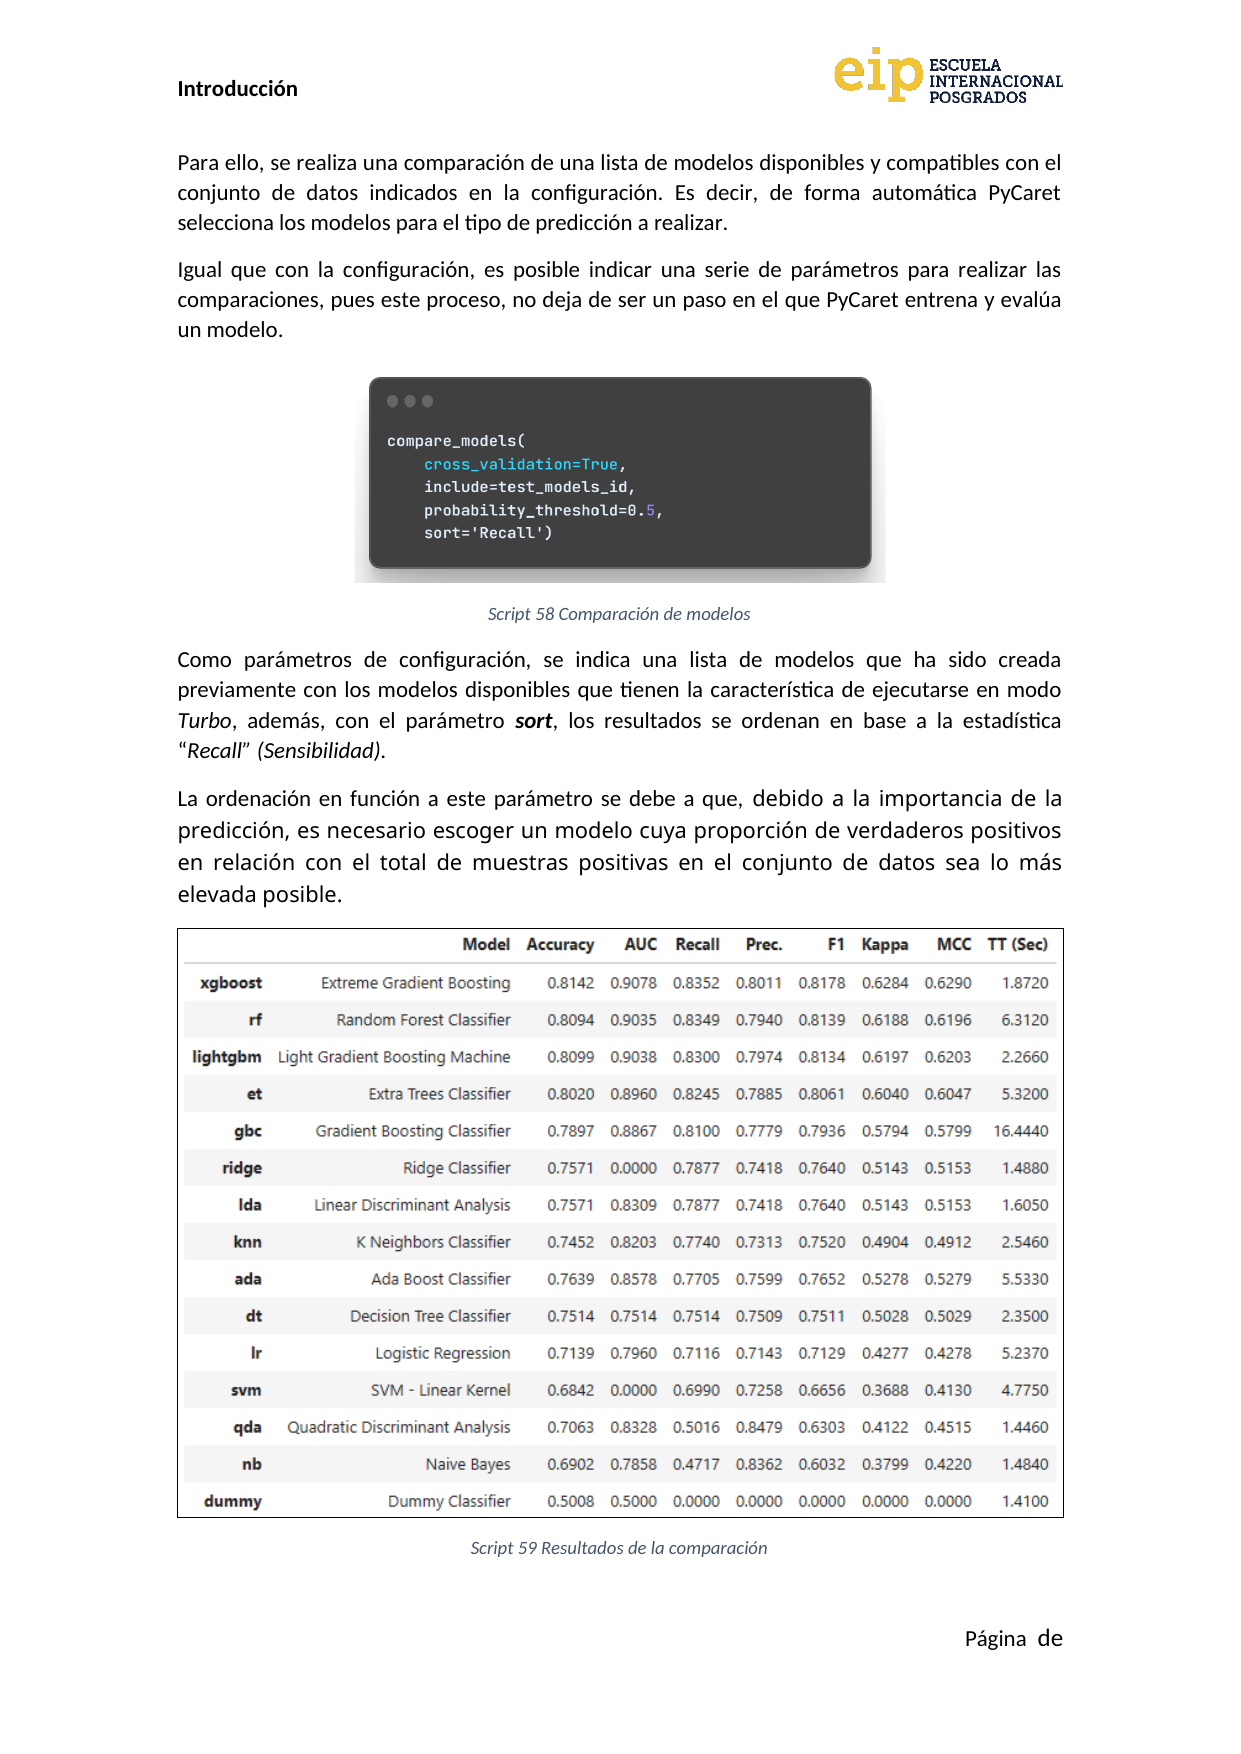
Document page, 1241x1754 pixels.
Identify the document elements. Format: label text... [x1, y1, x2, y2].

text Como parámetros de configuración, se indica una lista de modelos que ha sido creada previamente con los modelos disponibles que tienen la característica de ejecutarse en modo Turbo, además, con el parámetro sort, los resultados se ordenan en base a la estadística “Recall” (Sensibilidad). [177, 645, 1063, 764]
text La ordenación en función a este parámetro se debe a que, debido a la importancia de la predicción, es necesario escoger un modelo cuya proporción de verdaderos positivos en relación con el total de muestras positivas en el conjunto de datos sea lo más elevada posible. [177, 783, 1063, 815]
text La ordenación en función a este parámetro se debe a que, debido a la importancia de la predicción, es necesario escoger un modelo cuya proporción de verdaderos positivos en relación con el total de muestras positivas en el conjunto de datos sea lo más elevada posible. [177, 877, 1063, 909]
picture [834, 47, 1063, 103]
text Script 59 Resultados de la comparación [177, 1537, 1063, 1559]
text Para ello, se realiza una comparación de una lista de modelos disponibles y compatibles con el conjunto de datos indicados en la configuración. Es decir, de forma automática PyCaret selecciona los modelos para el tipo de predicción a realizar. [177, 148, 1063, 236]
picture [178, 929, 1063, 1517]
text Script 58 Comparación de modelos [177, 602, 1063, 624]
picture [354, 362, 886, 583]
text Igual que con la configuración, es posible indicar una serie de parámetros para realizar las comparaciones, pues este proceso, no deja de ser un paso en el que PyCaret entrena y evalúa un modelo. [177, 255, 1063, 343]
